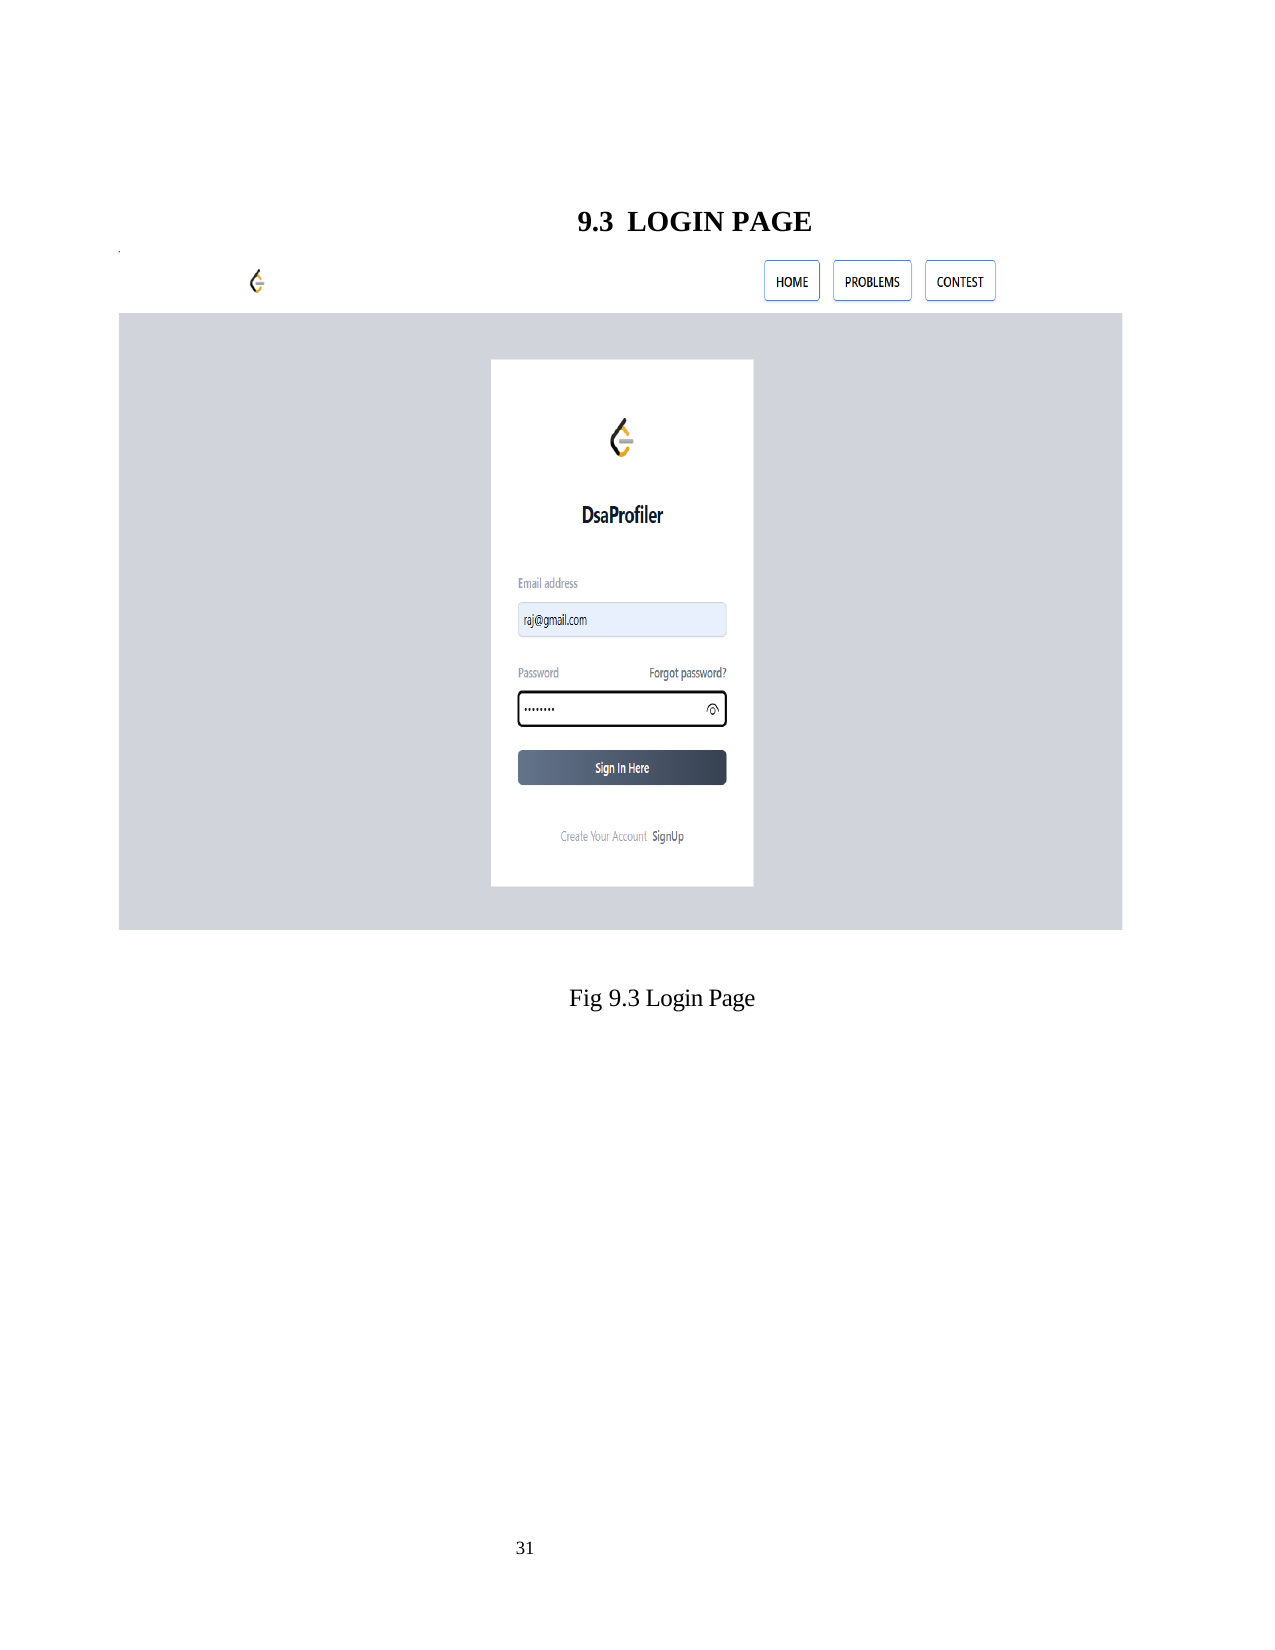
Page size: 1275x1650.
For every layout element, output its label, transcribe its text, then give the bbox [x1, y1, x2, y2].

picture [118, 251, 1123, 930]
text Fig 9.3 Login Page [236, 983, 1089, 1012]
subtitle LOGIN PAGE [177, 204, 1212, 237]
